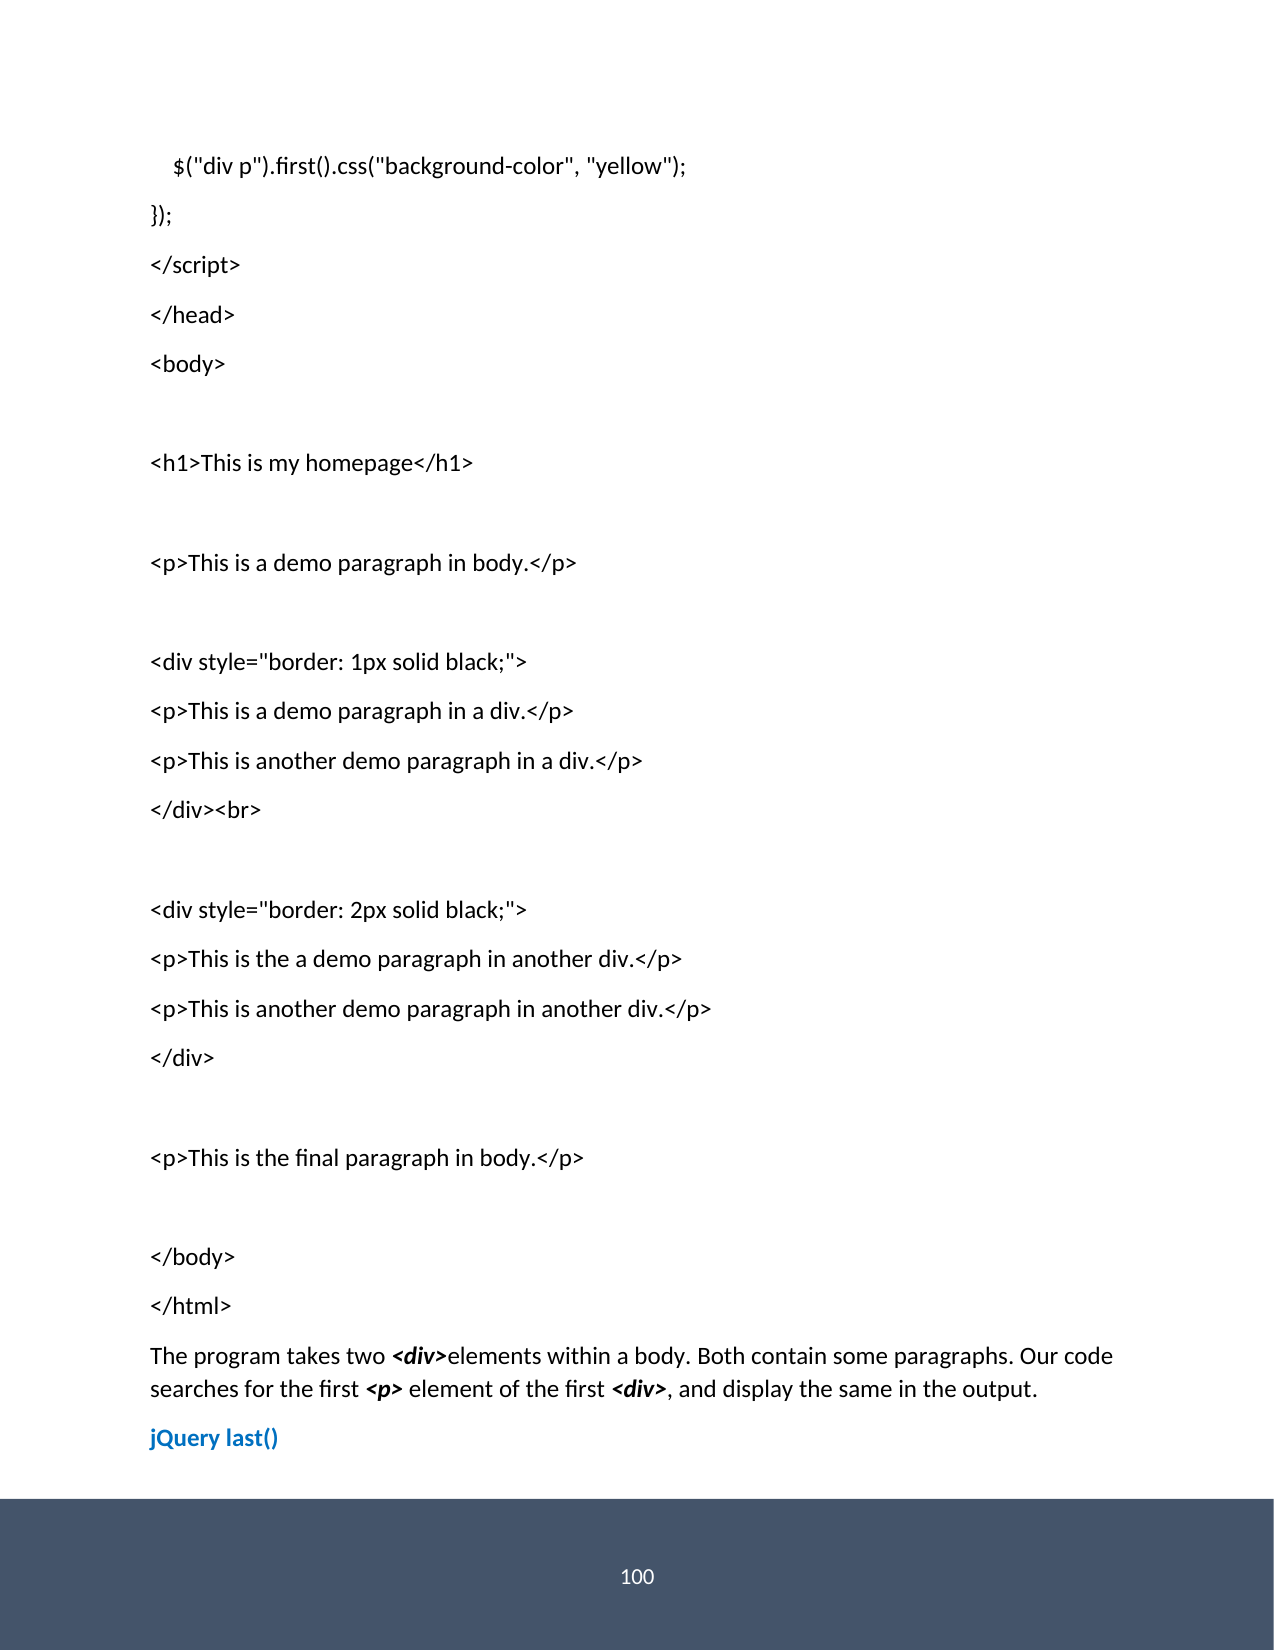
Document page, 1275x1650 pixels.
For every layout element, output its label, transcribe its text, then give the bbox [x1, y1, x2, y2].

text <div style="border: 1px solid black;"> [150, 646, 1125, 676]
text }); [150, 199, 1125, 230]
text The program takes two <div>elements within a body. Both contain some paragraphs. Our code searches for the first <p> element of the first <div>, and display the same in the output. [150, 1340, 1125, 1403]
text <body> [150, 348, 1125, 379]
text <h1>This is my homepage</h1> [150, 447, 1125, 478]
text <div style="border: 2px solid black;"> [150, 894, 1125, 924]
text </script> [150, 249, 1125, 280]
text <p>This is the final paragraph in body.</p> [150, 1142, 1125, 1172]
text <p>This is a demo paragraph in body.</p> [150, 547, 1125, 577]
text </head> [150, 299, 1125, 329]
text <p>This is a demo paragraph in a div.</p> [150, 695, 1125, 726]
text <p>This is the a demo paragraph in another div.</p> [150, 943, 1125, 974]
text </html> [150, 1290, 1125, 1321]
text $("div p").first().css("background-color", "yellow"); [150, 150, 1125, 181]
text <p>This is another demo paragraph in another div.</p> [150, 993, 1125, 1023]
text </div><br> [150, 794, 1125, 825]
text jQuery last() [150, 1422, 1125, 1453]
text </div> [150, 1042, 1125, 1073]
text </body> [150, 1241, 1125, 1271]
text <p>This is another demo paragraph in a div.</p> [150, 745, 1125, 776]
